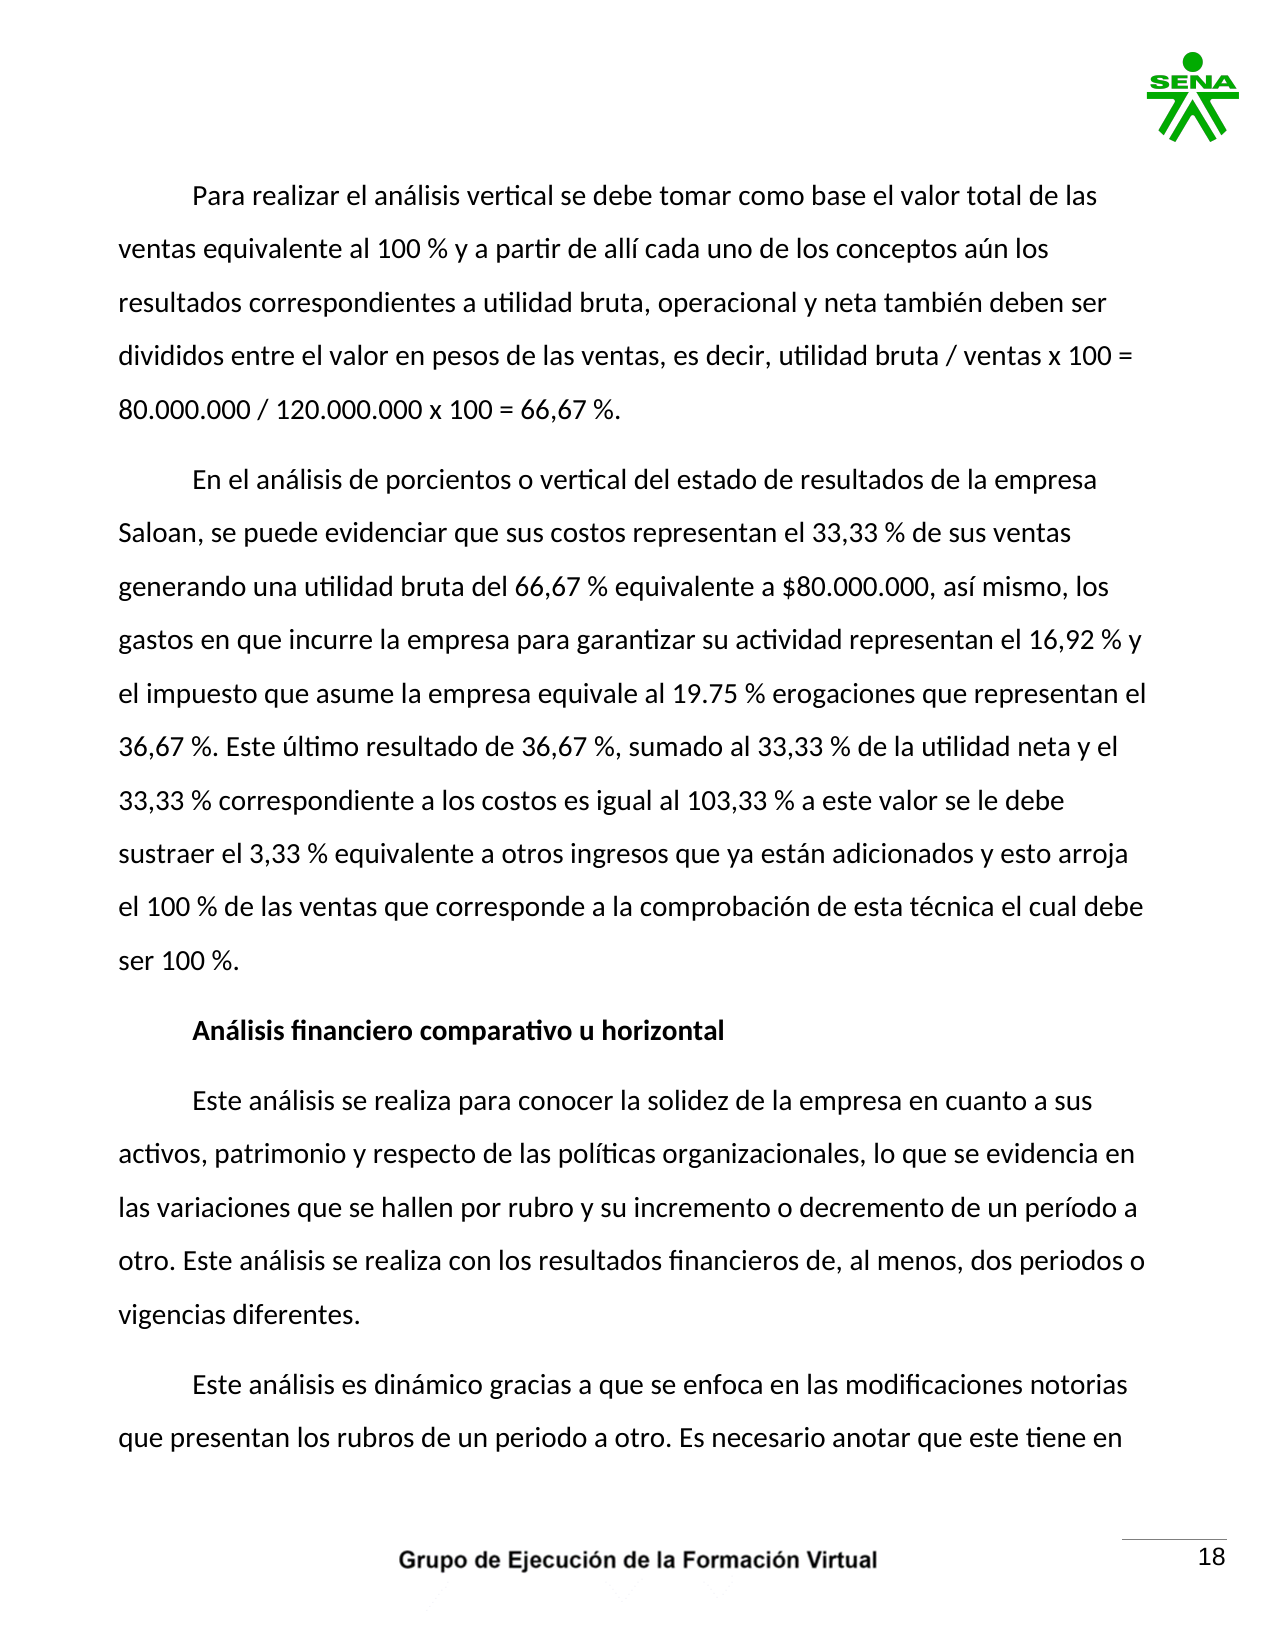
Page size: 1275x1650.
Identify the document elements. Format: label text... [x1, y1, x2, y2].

picture [0, 1500, 1275, 1611]
text Este análisis se realiza para conocer la solidez de la empresa en cuanto a sus activos, patrimonio y respecto de las políticas organizacionales, lo que se evidencia en las variaciones que se hallen por rubro y su incremento o decremento de un período a otro. Este análisis se realiza con los resultados financieros de, al menos, dos periodos o vigencias diferentes. [118, 1082, 1157, 1332]
text Análisis financiero comparativo u horizontal [118, 1012, 1157, 1048]
text En el análisis de porcientos o vertical del estado de resultados de la empresa Saloan, se puede evidenciar que sus costos representan el 33,33 % de sus ventas generando una utilidad bruta del 66,67 % equivalente a $80.000.000, así mismo, los gastos en que incurre la empresa para garantizar su actividad representan el 16,92 % y el impuesto que asume la empresa equivale al 19.75 % erogaciones que representan el 36,67 %. Este último resultado de 36,67 %, sumado al 33,33 % de la utilidad neta y el 33,33 % correspondiente a los costos es igual al 103,33 % a este valor se le debe sustraer el 3,33 % equivalente a otros ingresos que ya están adicionados y esto arroja el 100 % de las ventas que corresponde a la comprobación de esta técnica el cual debe ser 100 %. [118, 461, 1157, 978]
picture [1146, 52, 1239, 142]
text Para realizar el análisis vertical se debe tomar como base el valor total de las ventas equivalente al 100 % y a partir de allí cada uno de los conceptos aún los resultados correspondientes a utilidad bruta, operacional y neta también deben ser divididos entre el valor en pesos de las ventas, es decir, utilidad bruta / ventas x 100 = 80.000.000 / 120.000.000 x 100 = 66,67 %. [118, 177, 1157, 427]
